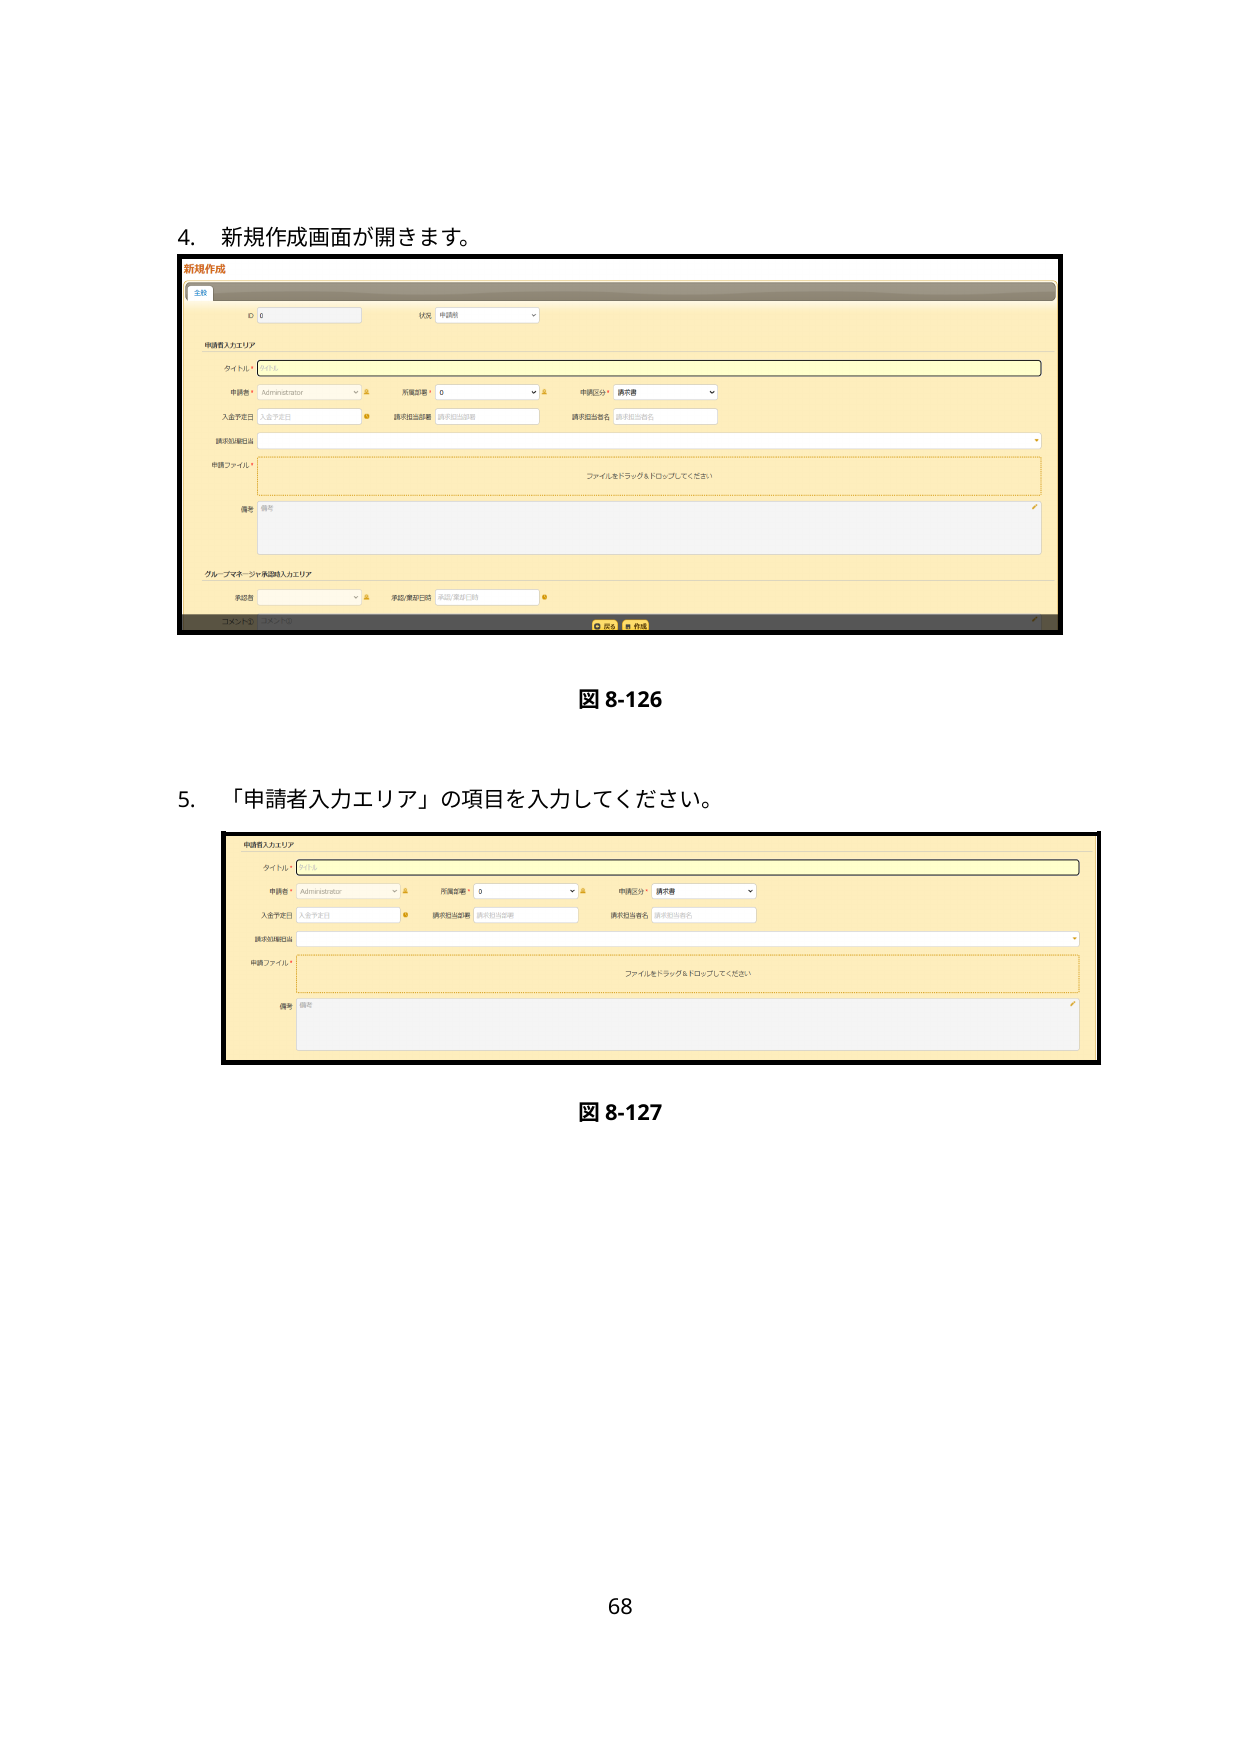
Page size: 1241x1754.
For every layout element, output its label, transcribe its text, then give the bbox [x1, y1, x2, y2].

picture [226, 836, 1097, 1060]
picture [182, 259, 1058, 630]
text 図 8-5 [177, 679, 1063, 717]
list 「申請者入力エリア」の項目を入力してください。 [177, 779, 1063, 817]
text 図 8-6 [177, 1092, 1063, 1129]
list 新規作成画面が開きます。 [177, 217, 1063, 254]
